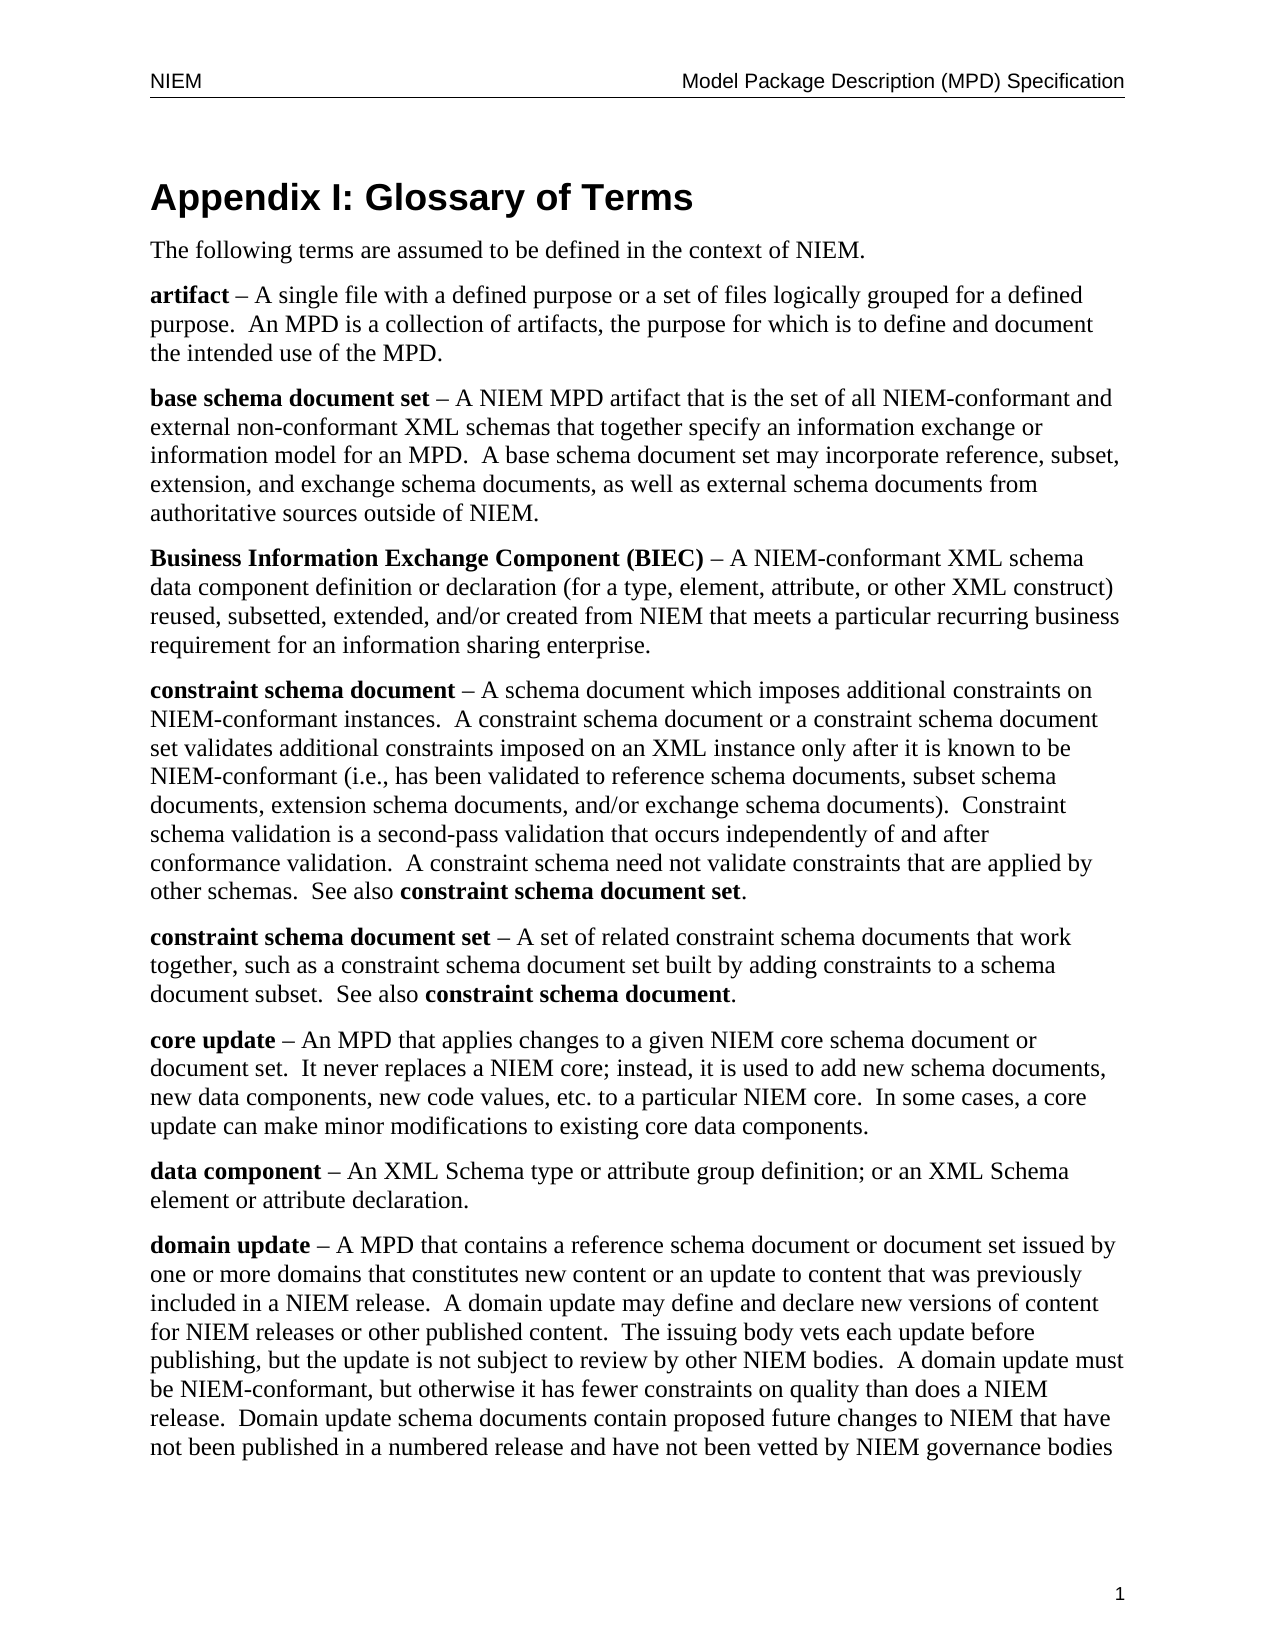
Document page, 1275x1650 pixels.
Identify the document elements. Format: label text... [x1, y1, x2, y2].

text The following terms are assumed to be defined in the context of NIEM. [150, 235, 1125, 263]
text core update – An MPD that applies changes to a given NIEM core schema document or document set. It never replaces a NIEM core; instead, it is used to add new schema documents, new data components, new code values, etc. to a particular NIEM core. In some cases, a core update can make minor modifications to existing core data components. [150, 1025, 1125, 1140]
text base schema document set – A NIEM MPD artifact that is the set of all NIEM-conformant and external non-conformant XML schemas that together specify an information exchange or information model for an MPD. A base schema document set may incorporate reference, subset, extension, and exchange schema documents, as well as external schema documents from authoritative sources outside of NIEM. [150, 383, 1125, 527]
text data component – An XML Schema type or attribute group definition; or an XML Schema element or attribute declaration. [150, 1156, 1125, 1214]
text Business Information Exchange Component (BIEC) – A NIEM-conformant XML schema data component definition or declaration (for a type, element, attribute, or other XML construct) reused, subsetted, extended, and/or created from NIEM that meets a particular recurring business requirement for an information sharing enterprise. [150, 543, 1125, 658]
text artifact – A single file with a defined purpose or a set of files logically grouped for a defined purpose. An MPD is a collection of artifacts, the purpose for which is to define and document the intended use of the MPD. [150, 280, 1125, 366]
subtitle Glossary of Terms [150, 175, 1125, 218]
text constraint schema document – A schema document which imposes additional constraints on NIEM-conformant instances. A constraint schema document or a constraint schema document set validates additional constraints imposed on an XML instance only after it is known to be NIEM-conformant (i.e., has been validated to reference schema documents, subset schema documents, extension schema documents, and/or exchange schema documents). Constraint schema validation is a second-pass validation that occurs independently of and after conformance validation. A constraint schema need not validate constraints that are applied by other schemas. See also constraint schema document set. [150, 675, 1125, 905]
text constraint schema document set – A set of related constraint schema documents that work together, such as a constraint schema document set built by adding constraints to a schema document subset. See also constraint schema document. [150, 922, 1125, 1008]
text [150, 1231, 1125, 1461]
